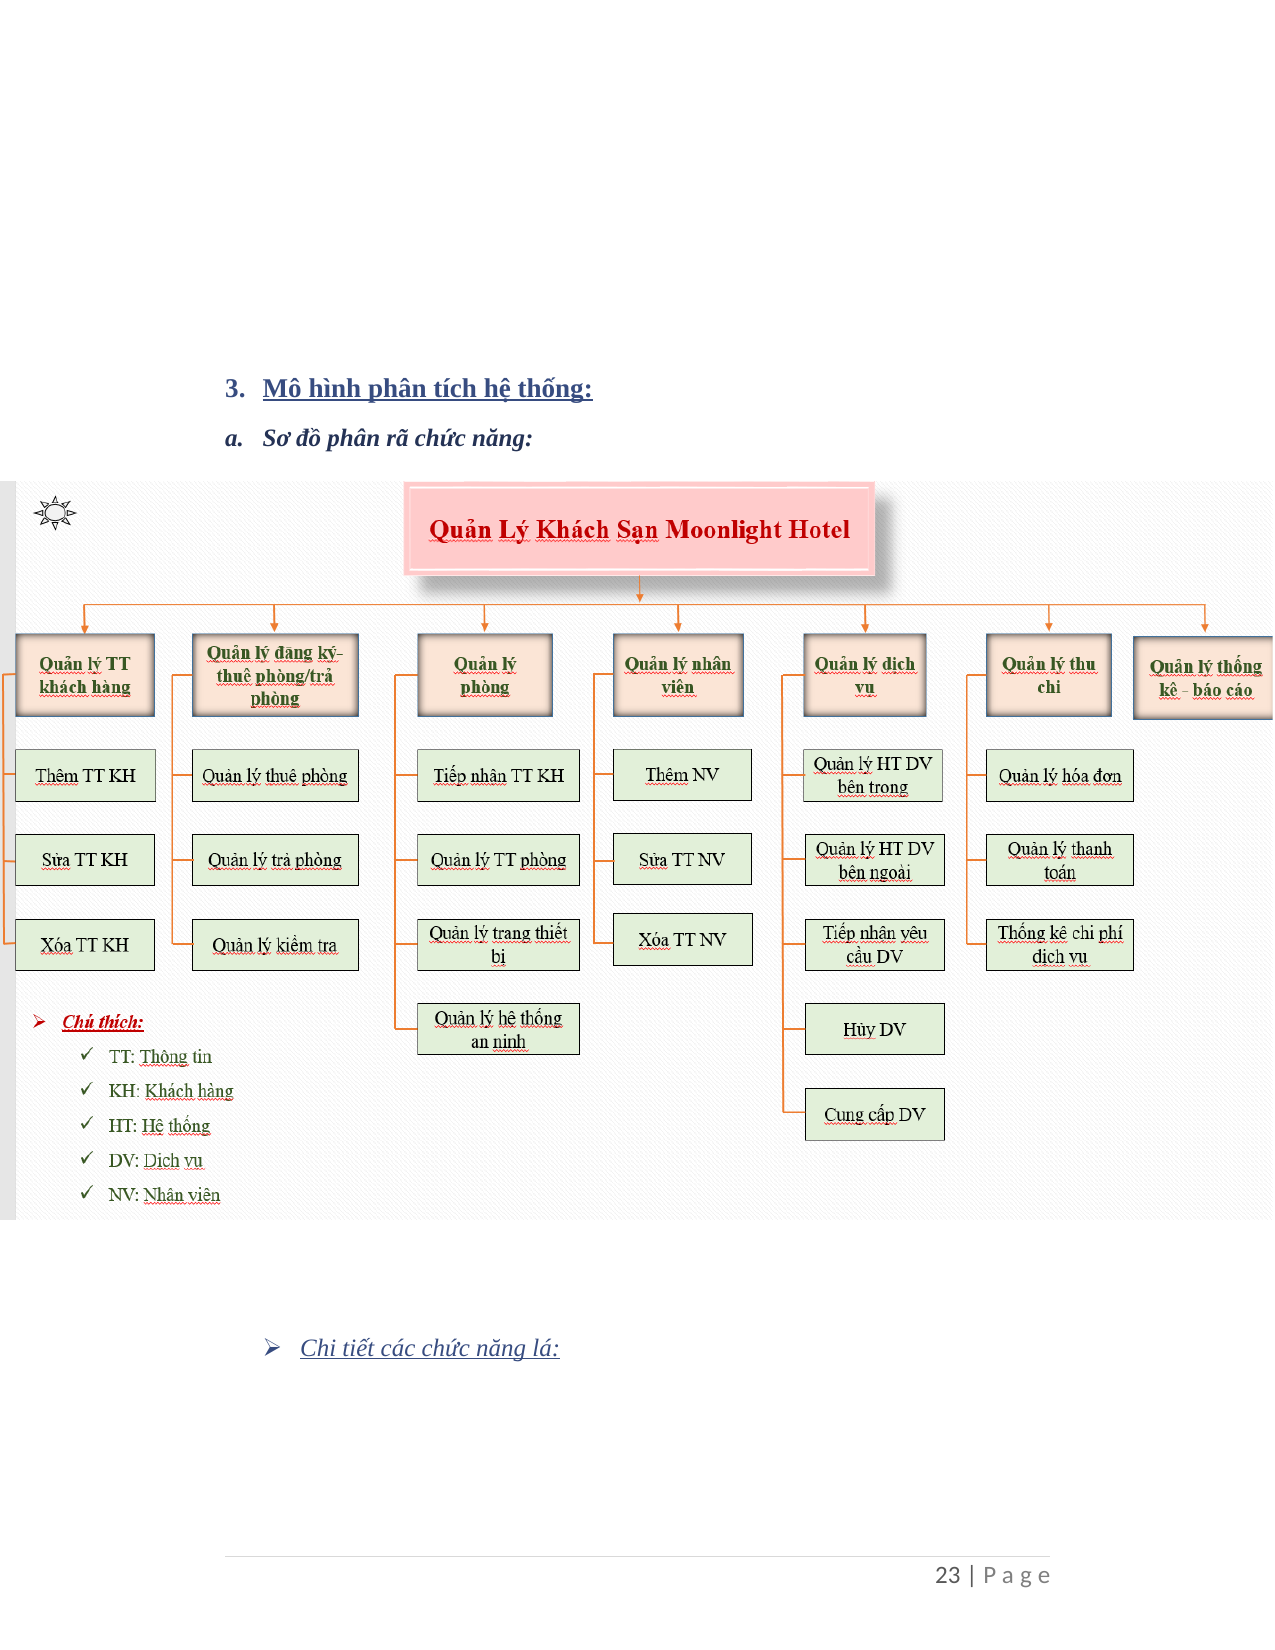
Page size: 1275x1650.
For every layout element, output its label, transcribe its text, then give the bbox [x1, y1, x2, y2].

subtitle Mô hình phân tích hệ thống: [225, 372, 1050, 403]
subtitle Sơ đồ phân rã chức năng: [225, 423, 1050, 452]
subtitle Chi tiết các chức năng lá: [262, 1333, 1050, 1361]
picture [0, 481, 1273, 1220]
